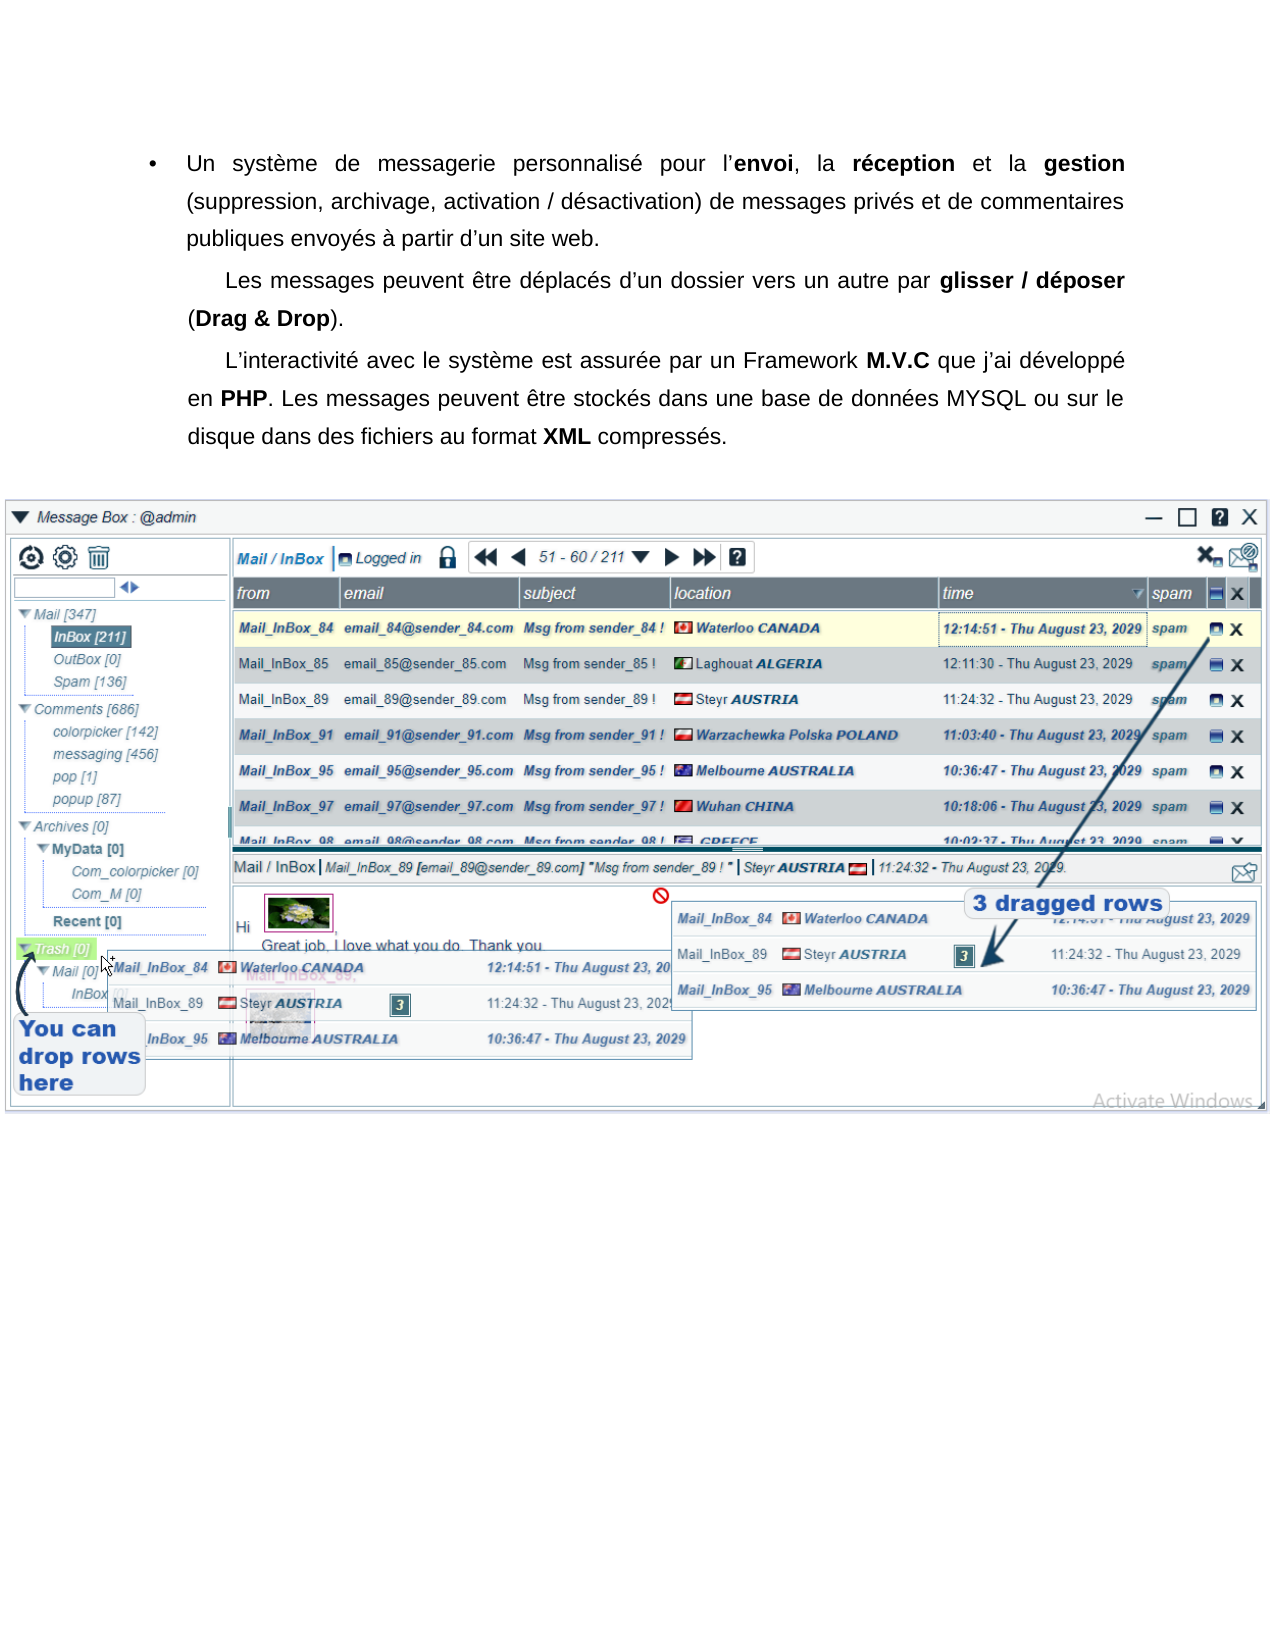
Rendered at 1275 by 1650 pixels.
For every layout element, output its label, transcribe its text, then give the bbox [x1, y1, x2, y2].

text L’interactivité avec le système est assurée par un Framework M.V.C que j’ai développé en PHP. Les messages peuvent être stockés dans une base de données MYSQL ou sur le disque dans des fichiers au format XML compressés. [187, 347, 1125, 449]
text Les messages peuvent être déplacés d’un dossier vers un autre par glisser / déposer (Drag & Drop). [187, 267, 1125, 331]
picture [4, 499, 1271, 1115]
list Un système de messagerie personnalisé pour l’envoi, la réception et la gestion (suppression, archivage, activation / désactivation) de messages privés et de commentaires publiques envoyés à partir d’un site web. [148, 150, 1125, 252]
